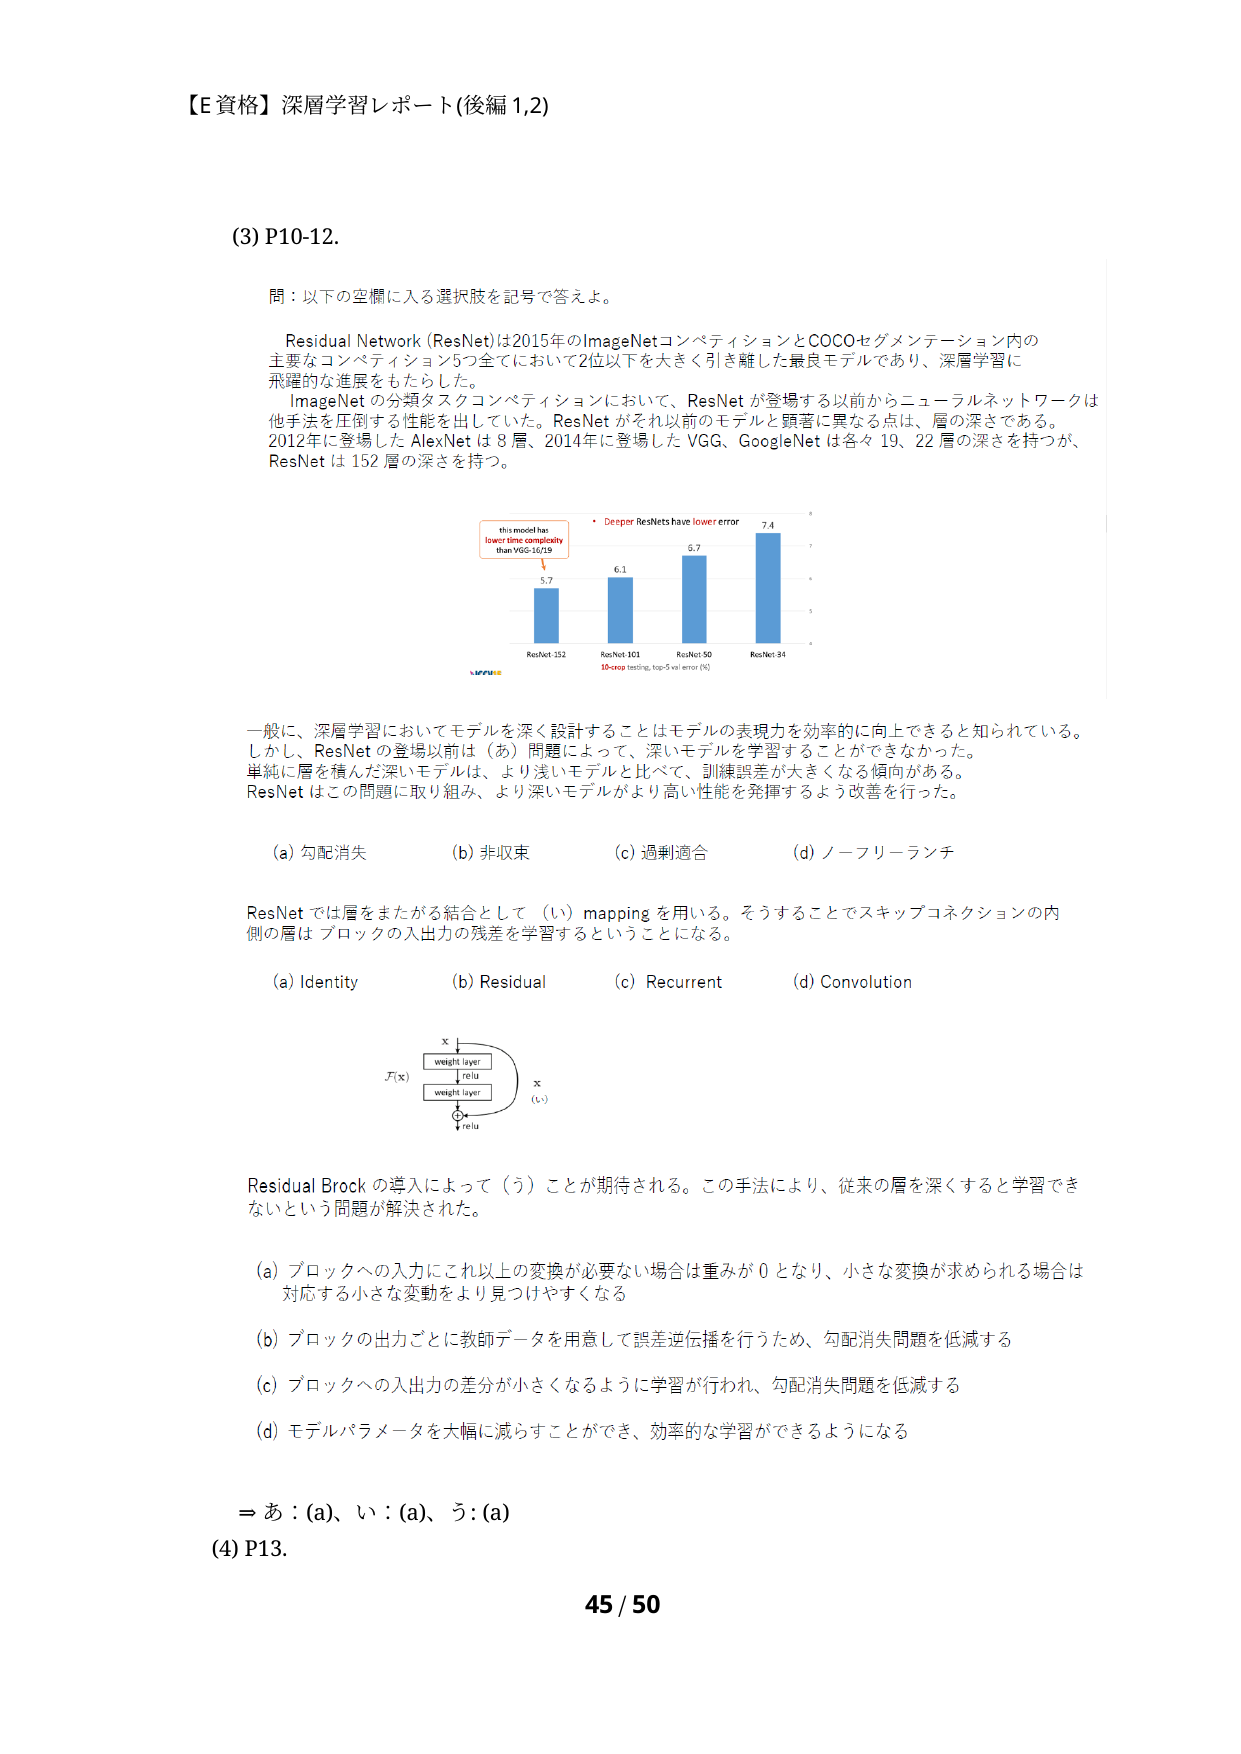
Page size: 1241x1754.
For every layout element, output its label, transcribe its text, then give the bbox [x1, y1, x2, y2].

text (4) P13. [177, 1529, 1063, 1567]
text (3) P10-12. [177, 217, 1063, 254]
text ⇒ あ：(a)、い：(a)、う: (a) [221, 1492, 1063, 1529]
